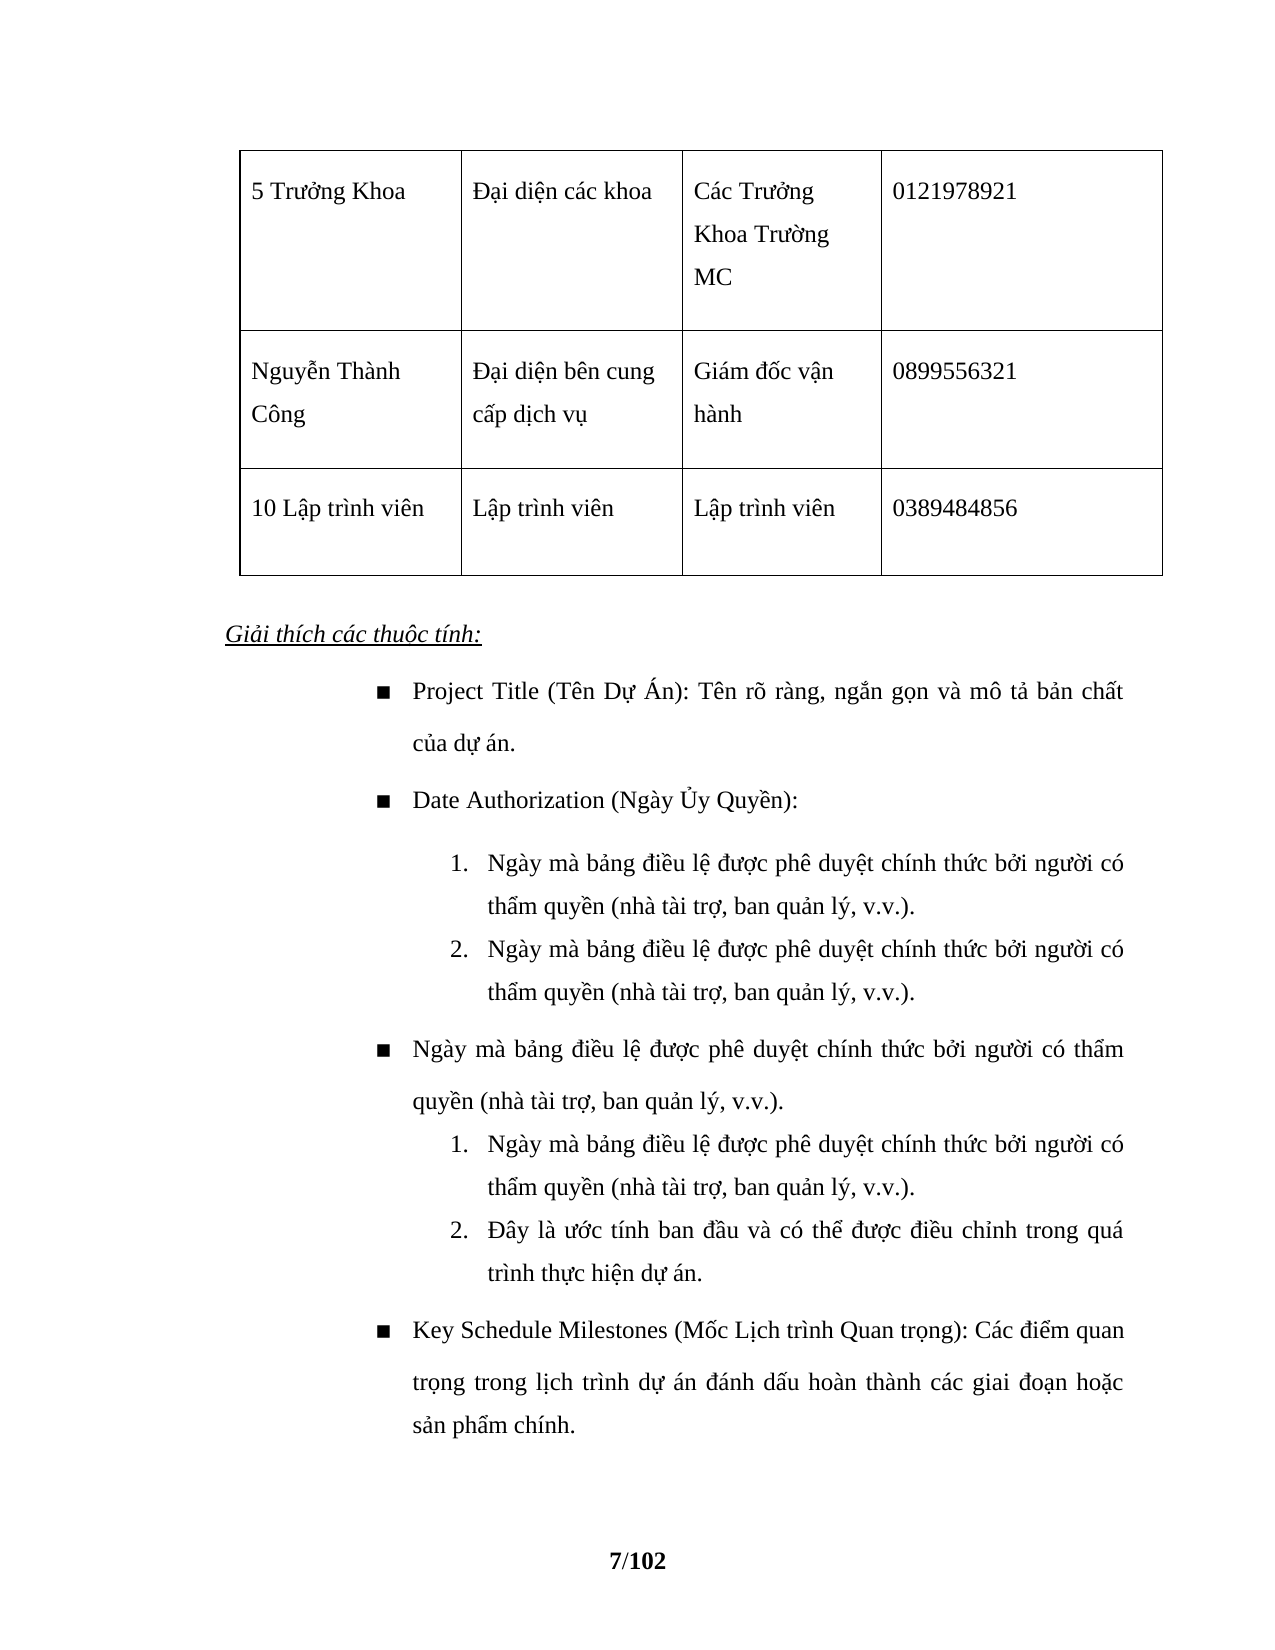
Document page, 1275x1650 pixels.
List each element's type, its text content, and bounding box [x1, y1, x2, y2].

text Giải thích các thuộc tính: [225, 619, 1125, 648]
table_cell Lập trình viên [462, 469, 682, 575]
table_cell Giám đốc vận hành [683, 331, 881, 467]
table_cell 5 Trưởng Khoa [241, 151, 461, 330]
table_cell Các Trưởng Khoa Trường MC [683, 151, 881, 330]
list Ngày mà bảng điều lệ được phê duyệt chính thức bởi người có thẩm quyền (nhà tài trợ, ban quản lý, v.v.). [450, 1129, 1125, 1201]
table_cell Đại diện bên cung cấp dịch vụ [462, 331, 682, 467]
list Key Schedule Milestones (Mốc Lịch trình Quan trọng): Các điểm quan trọng trong lịch trình dự án đánh dấu hoàn thành các giai đoạn hoặc sản phẩm chính. [375, 1302, 1125, 1439]
table_cell 0899556321 [882, 331, 1162, 467]
table_cell 0121978921 [882, 151, 1162, 330]
list Date Authorization (Ngày Ủy Quyền): [375, 771, 1125, 822]
table_cell Lập trình viên [683, 469, 881, 575]
list Project Title (Tên Dự Án): Tên rõ ràng, ngắn gọn và mô tả bản chất của dự án. [375, 662, 1125, 757]
table_cell Nguyễn Thành Công [241, 331, 461, 467]
list Ngày mà bảng điều lệ được phê duyệt chính thức bởi người có thẩm quyền (nhà tài trợ, ban quản lý, v.v.). [375, 1020, 1125, 1115]
list Ngày mà bảng điều lệ được phê duyệt chính thức bởi người có thẩm quyền (nhà tài trợ, ban quản lý, v.v.). [450, 848, 1125, 920]
list Đây là ước tính ban đầu và có thể được điều chỉnh trong quá trình thực hiện dự án. [450, 1215, 1125, 1287]
table_cell 0389484856 [882, 469, 1162, 575]
list Ngày mà bảng điều lệ được phê duyệt chính thức bởi người có thẩm quyền (nhà tài trợ, ban quản lý, v.v.). [450, 934, 1125, 1006]
table_cell 10 Lập trình viên [241, 469, 461, 575]
table_cell Đại diện các khoa [462, 151, 682, 330]
